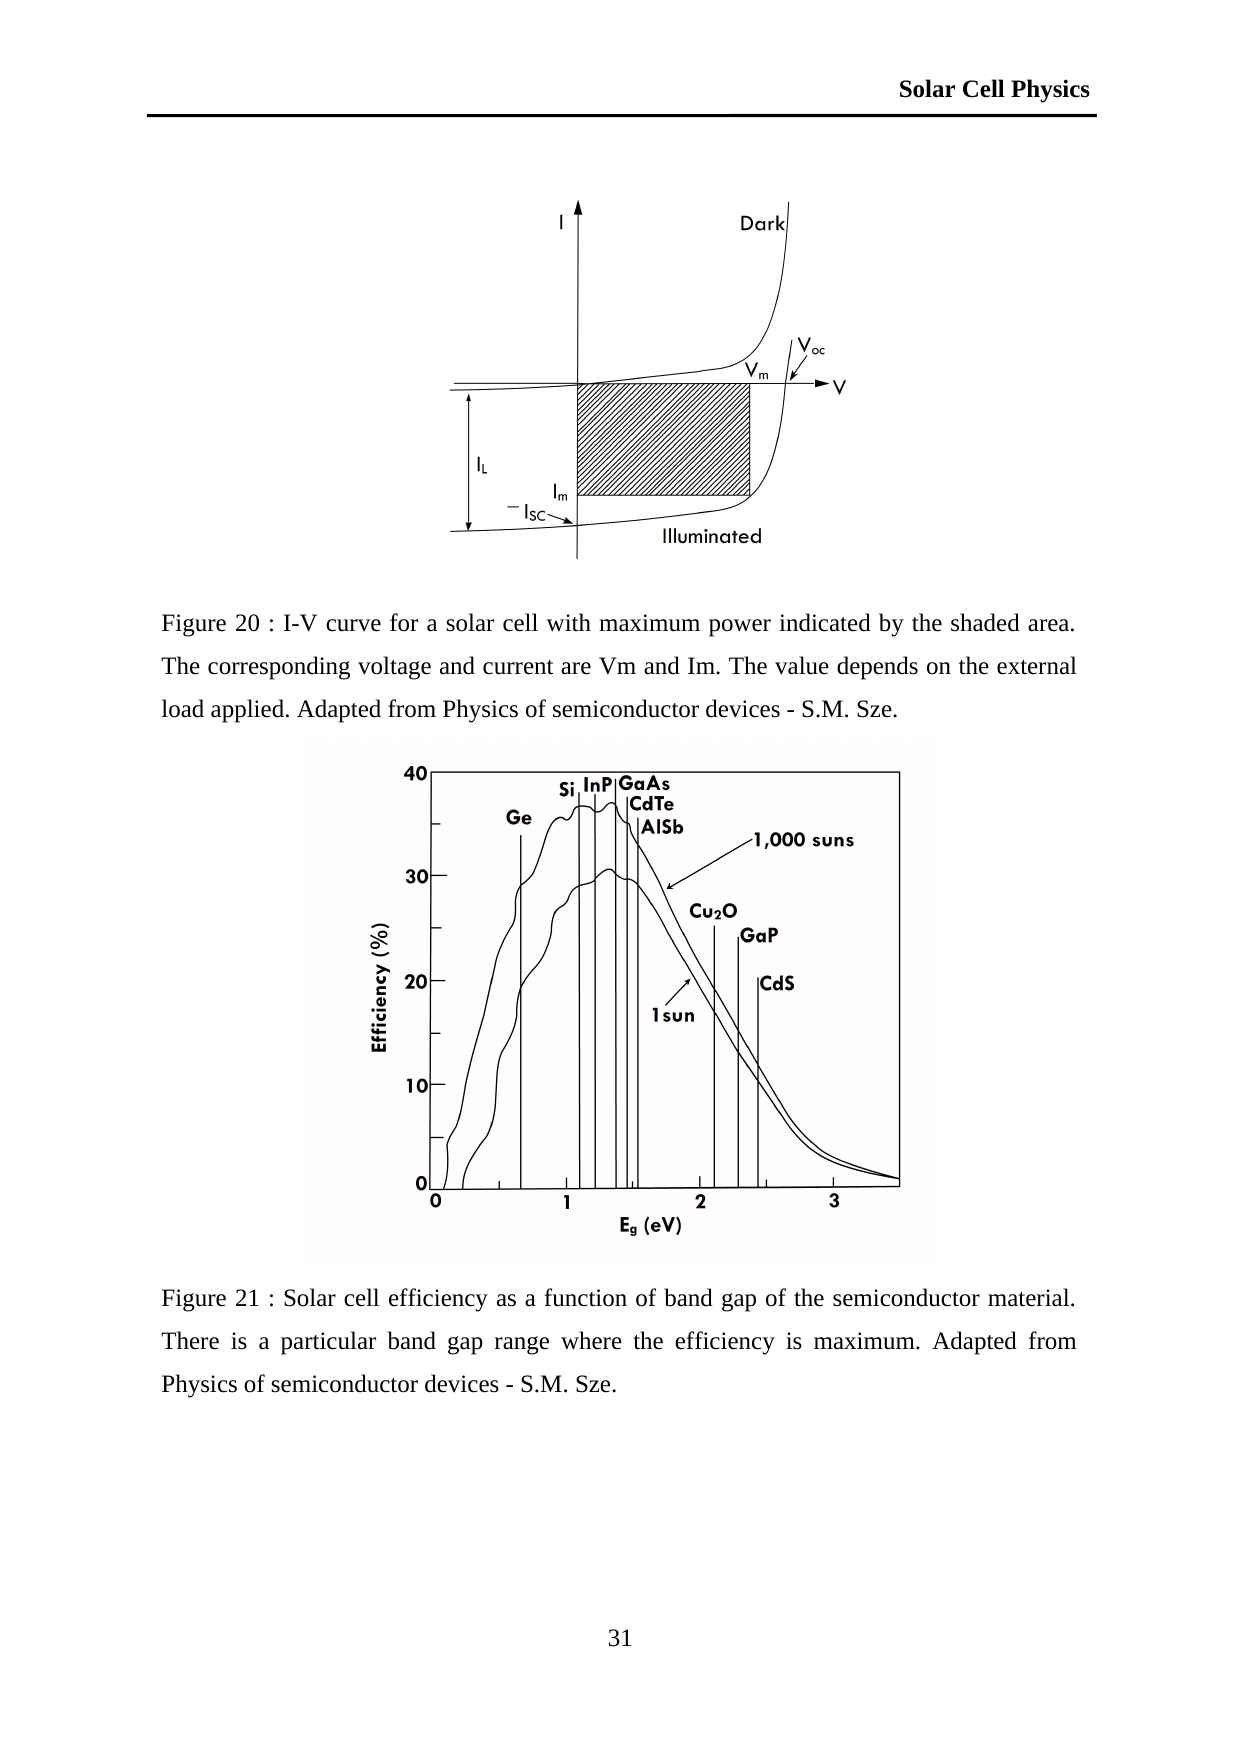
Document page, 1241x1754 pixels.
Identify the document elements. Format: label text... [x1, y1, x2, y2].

table_cell Figure 20 : I-V curve for a solar cell with maximum power indicated by the shaded area. The corresponding voltage and current are Vm and Im. The value depends on the external load applied. Adapted from Physics of semiconductor devices - S.M. Sze. [150, 608, 1089, 737]
table_header [150, 150, 1089, 608]
table_cell Figure 21 : Solar cell efficiency as a function of band gap of the semiconductor material. There is a particular band gap range where the efficiency is maximum. Adapted from Physics of semiconductor devices - S.M. Sze. [150, 1283, 1089, 1412]
table_cell [150, 737, 1089, 1283]
